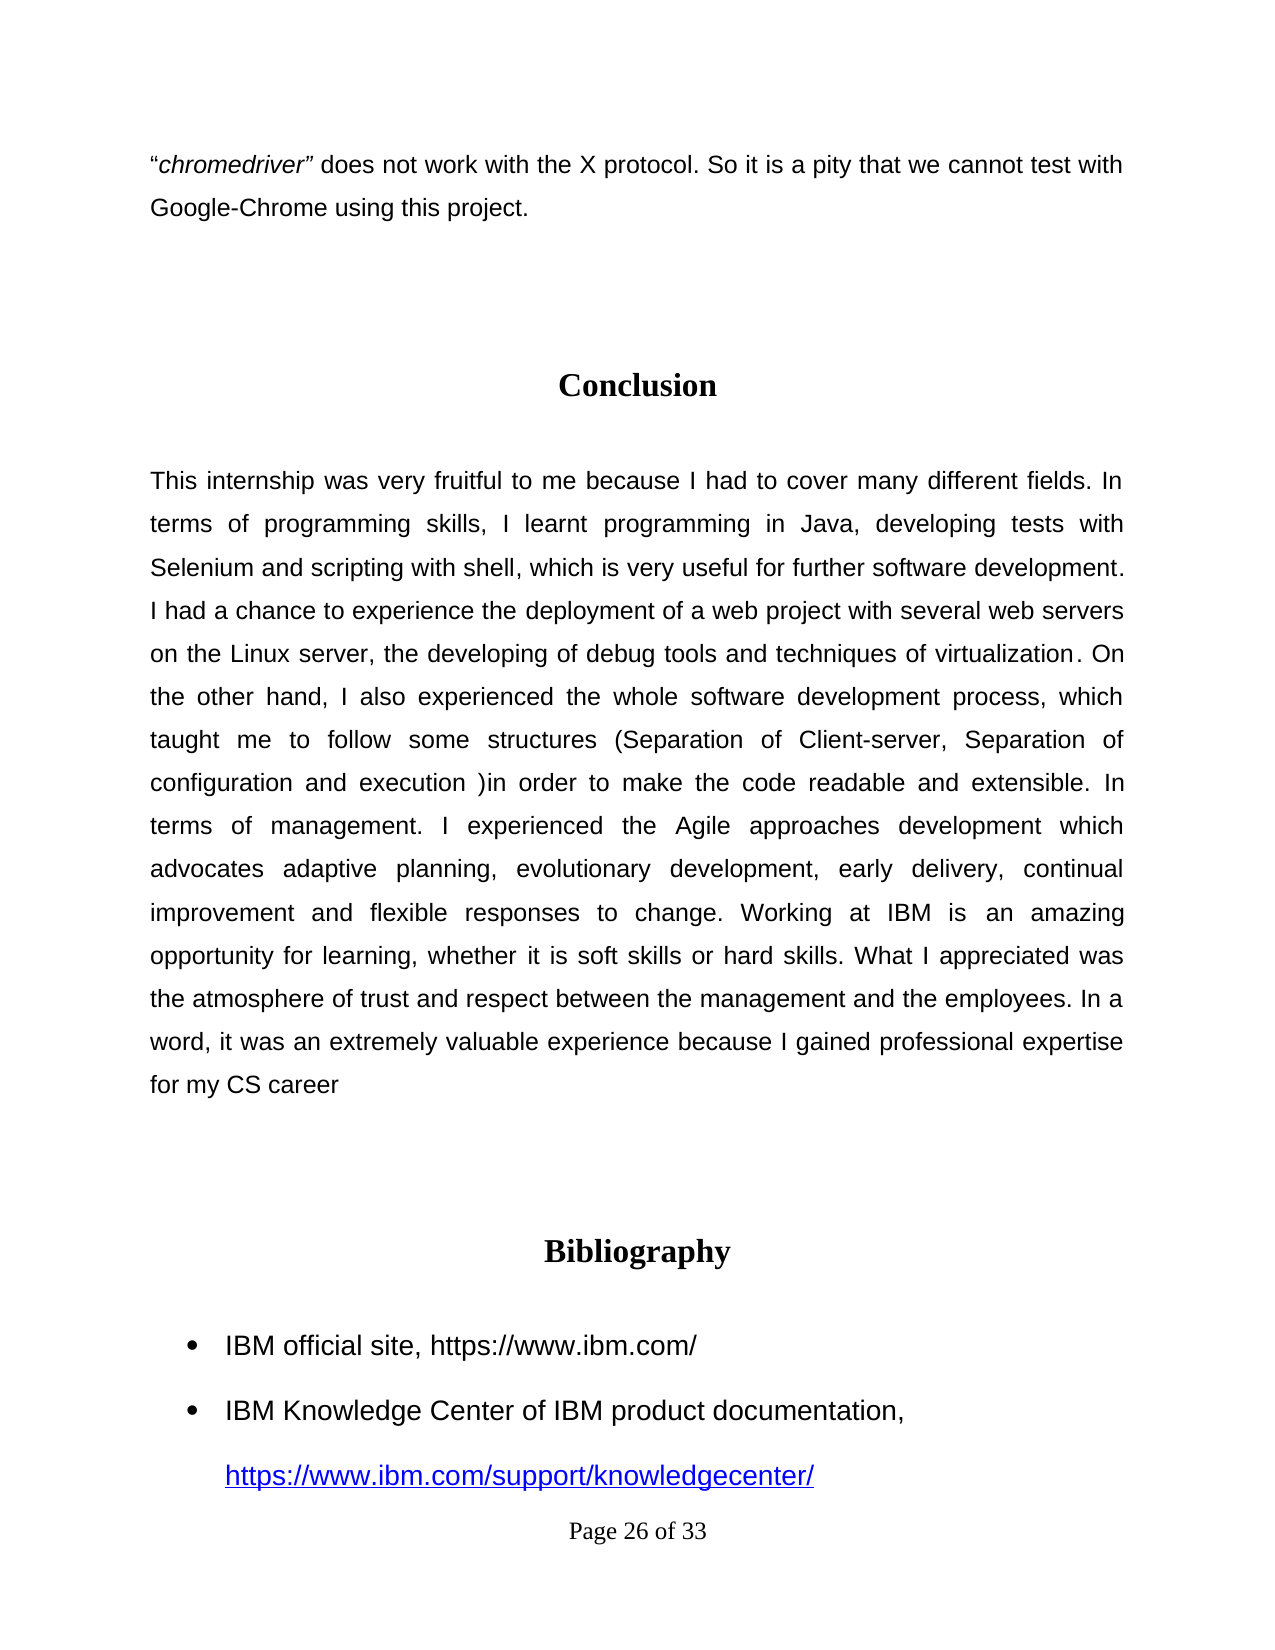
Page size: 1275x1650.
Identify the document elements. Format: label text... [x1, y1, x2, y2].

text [150, 150, 1125, 222]
text This internship was very fruitful to me because I had to cover many different fields. In terms of programming skills, I learnt programming in Java, developing tests with Selenium and scripting with shell, which is very useful for further software development. I had a chance to experience the deployment of a web project with several web servers on the Linux server, the developing of debug tools and techniques of virtualization. On the other hand, I also experienced the whole software development process, which taught me to follow some structures (Separation of Client-server, Separation of configuration and execution )in order to make the code readable and extensible. In terms of management. I experienced the Agile approaches development which advocates adaptive planning, evolutionary development, early delivery, continual improvement and flexible responses to change. Working at IBM is an amazing opportunity for learning, whether it is soft skills or hard skills. What I appreciated was the atmosphere of trust and respect between the management and the employees. In a word, it was an extremely valuable experience because I gained professional expertise for my CS career [150, 466, 1125, 1099]
list IBM Knowledge Center of IBM product documentation, https://www.ibm.com/support/knowledgecenter/ [187, 1394, 1125, 1491]
subtitle Bibliography [150, 1232, 1125, 1270]
list IBM official site, https://www.ibm.com/ [187, 1328, 1125, 1361]
subtitle Conclusion [150, 366, 1125, 404]
